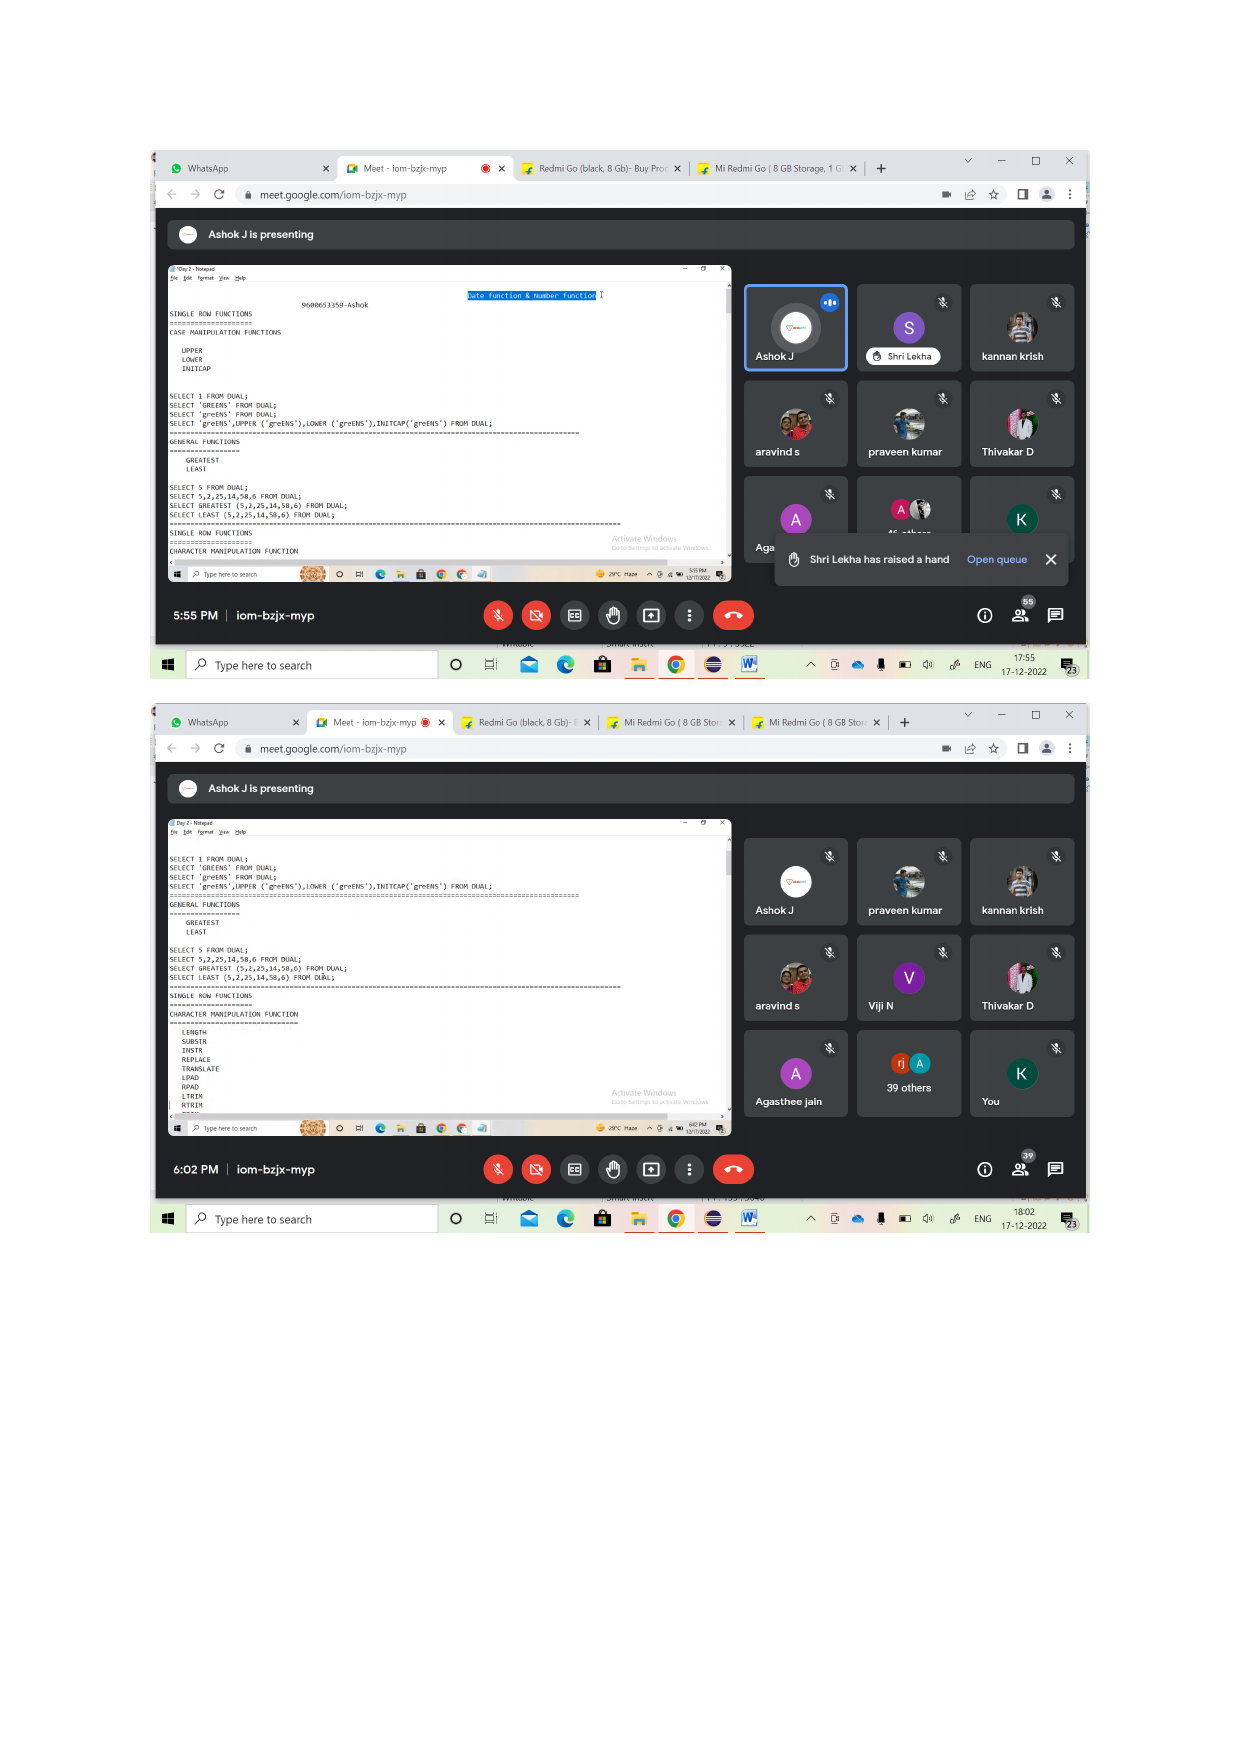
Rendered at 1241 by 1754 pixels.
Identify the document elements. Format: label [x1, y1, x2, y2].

picture [150, 703, 1091, 1233]
picture [150, 150, 1091, 679]
